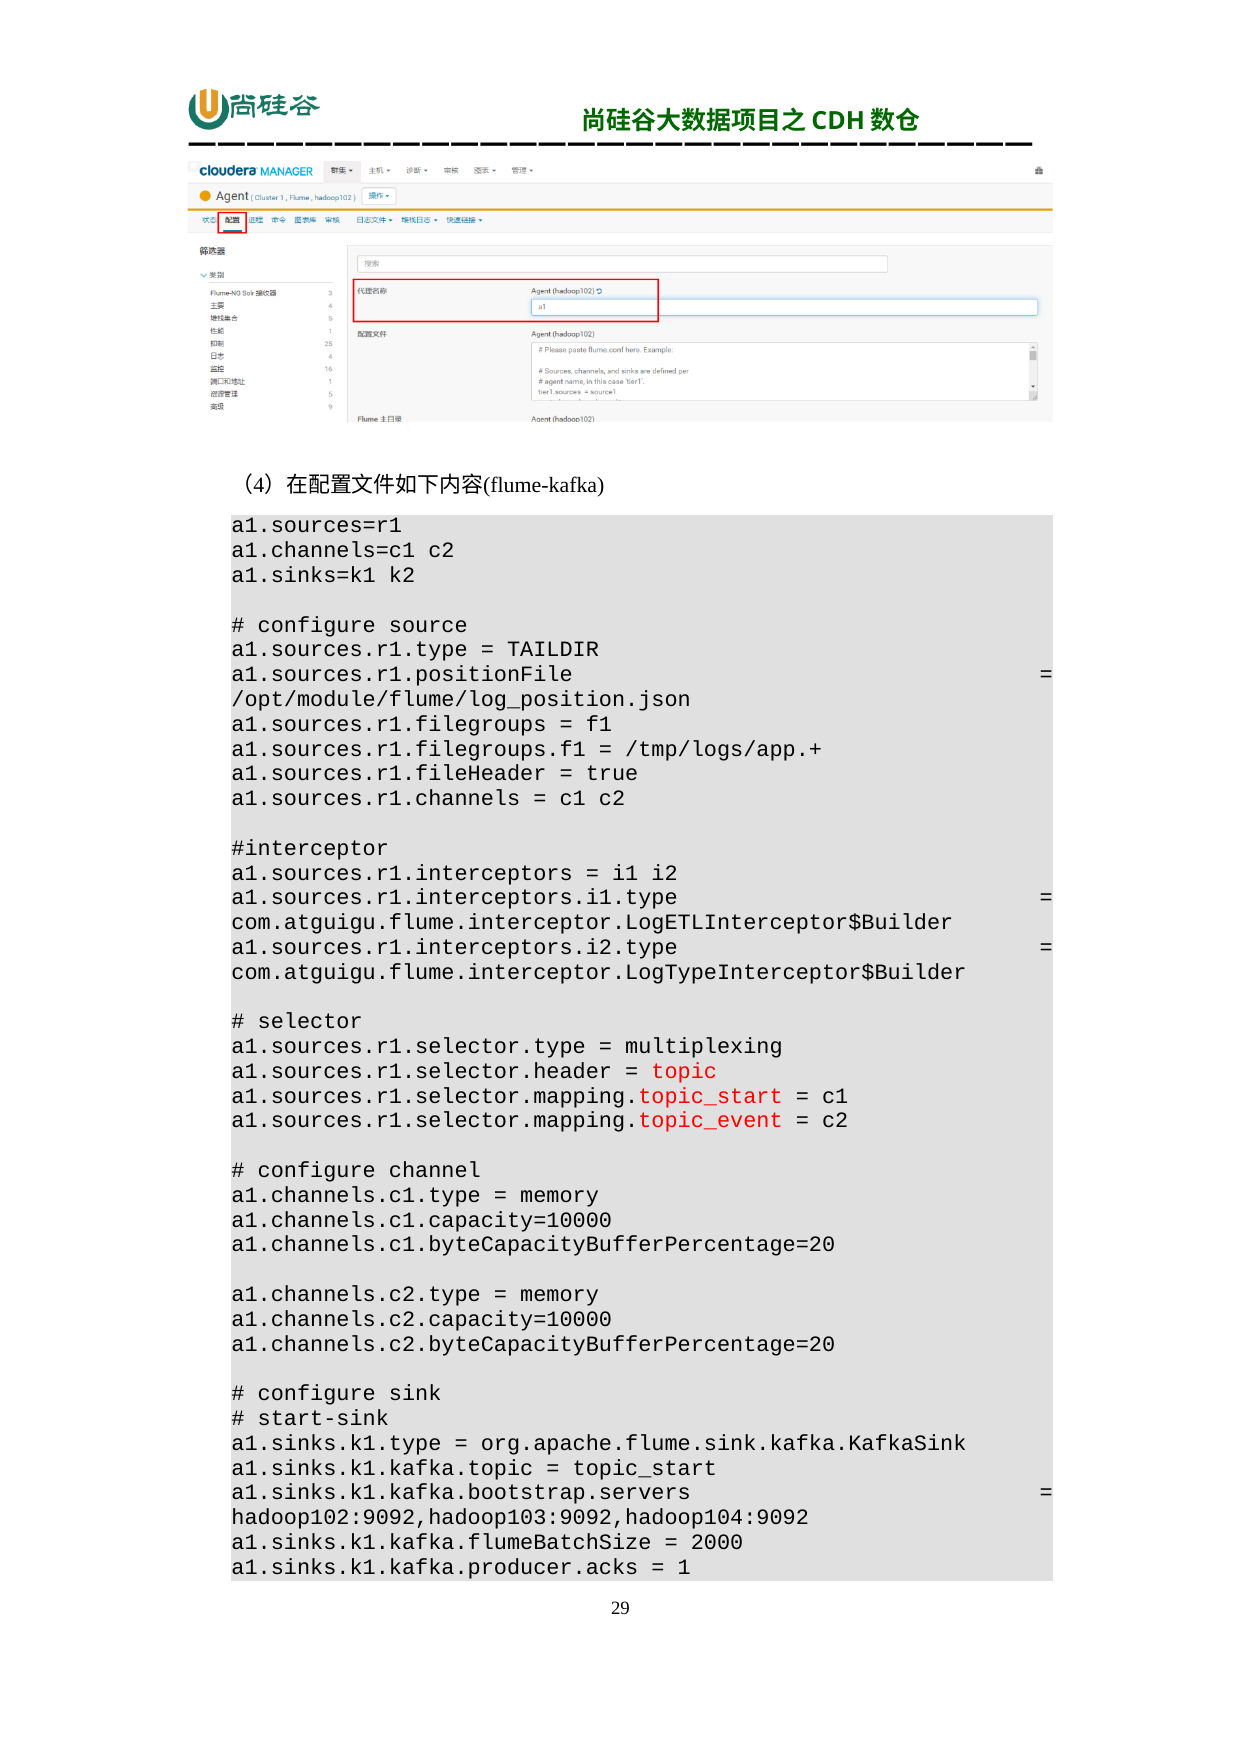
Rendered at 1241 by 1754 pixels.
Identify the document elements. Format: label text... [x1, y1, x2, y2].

text a1.sources.r1.filegroups = f1 [231, 713, 1053, 738]
text a1.sources.r1.type = TAILDIR [231, 639, 1053, 663]
text （4）在配置文件如下内容(flume-kafka) [187, 466, 1053, 499]
text a1.sinks=k1 k2 [231, 564, 1053, 589]
text a1.channels=c1 c2 [231, 539, 1053, 564]
text a1.sinks.k1.kafka.bootstrap.servers = hadoop102:9092,hadoop103:9092,hadoop104:9092 [231, 1482, 1053, 1531]
text # start-sink [231, 1407, 1053, 1432]
text # configure source [231, 614, 1053, 639]
text a1.channels.c1.capacity=10000 [231, 1209, 1053, 1234]
picture [187, 88, 320, 130]
text a1.sources.r1.channels = c1 c2 [231, 787, 1053, 812]
text a1.channels.c2.capacity=10000 [231, 1308, 1053, 1333]
text a1.sources.r1.selector.mapping.topic_event = c2 [231, 1110, 1053, 1134]
picture [187, 161, 1053, 422]
text a1.sinks.k1.kafka.producer.acks = 1 [231, 1556, 1053, 1581]
text a1.channels.c2.byteCapacityBufferPercentage=20 [231, 1333, 1053, 1358]
text a1.channels.c1.type = memory [231, 1184, 1053, 1209]
text a1.sources.r1.fileHeader = true [231, 763, 1053, 787]
text a1.sinks.k1.kafka.flumeBatchSize = 2000 [231, 1531, 1053, 1556]
text a1.sources.r1.interceptors = i1 i2 [231, 862, 1053, 887]
text a1.sinks.k1.kafka.topic = topic_start [231, 1457, 1053, 1482]
text # configure channel [231, 1159, 1053, 1184]
text a1.sources.r1.interceptors.i1.type = com.atguigu.flume.interceptor.LogETLInterceptor$Builder [231, 887, 1053, 936]
text a1.sources.r1.positionFile = /opt/module/flume/log_position.json [231, 663, 1053, 713]
text a1.sources.r1.selector.type = multiplexing [231, 1035, 1053, 1060]
text a1.sources.r1.selector.header = topic [231, 1060, 1053, 1085]
text #interceptor [231, 837, 1053, 862]
text a1.sources=r1 [231, 515, 1053, 539]
text # configure sink [231, 1382, 1053, 1407]
text a1.sources.r1.filegroups.f1 = /tmp/logs/app.+ [231, 738, 1053, 763]
text a1.sources.r1.selector.mapping.topic_start = c1 [231, 1085, 1053, 1110]
text # selector [231, 1011, 1053, 1035]
text a1.channels.c2.type = memory [231, 1283, 1053, 1308]
text a1.sources.r1.interceptors.i2.type = com.atguigu.flume.interceptor.LogTypeInterceptor$Builder [231, 936, 1053, 986]
text a1.sinks.k1.type = org.apache.flume.sink.kafka.KafkaSink [231, 1432, 1053, 1457]
text a1.channels.c1.byteCapacityBufferPercentage=20 [231, 1234, 1053, 1258]
